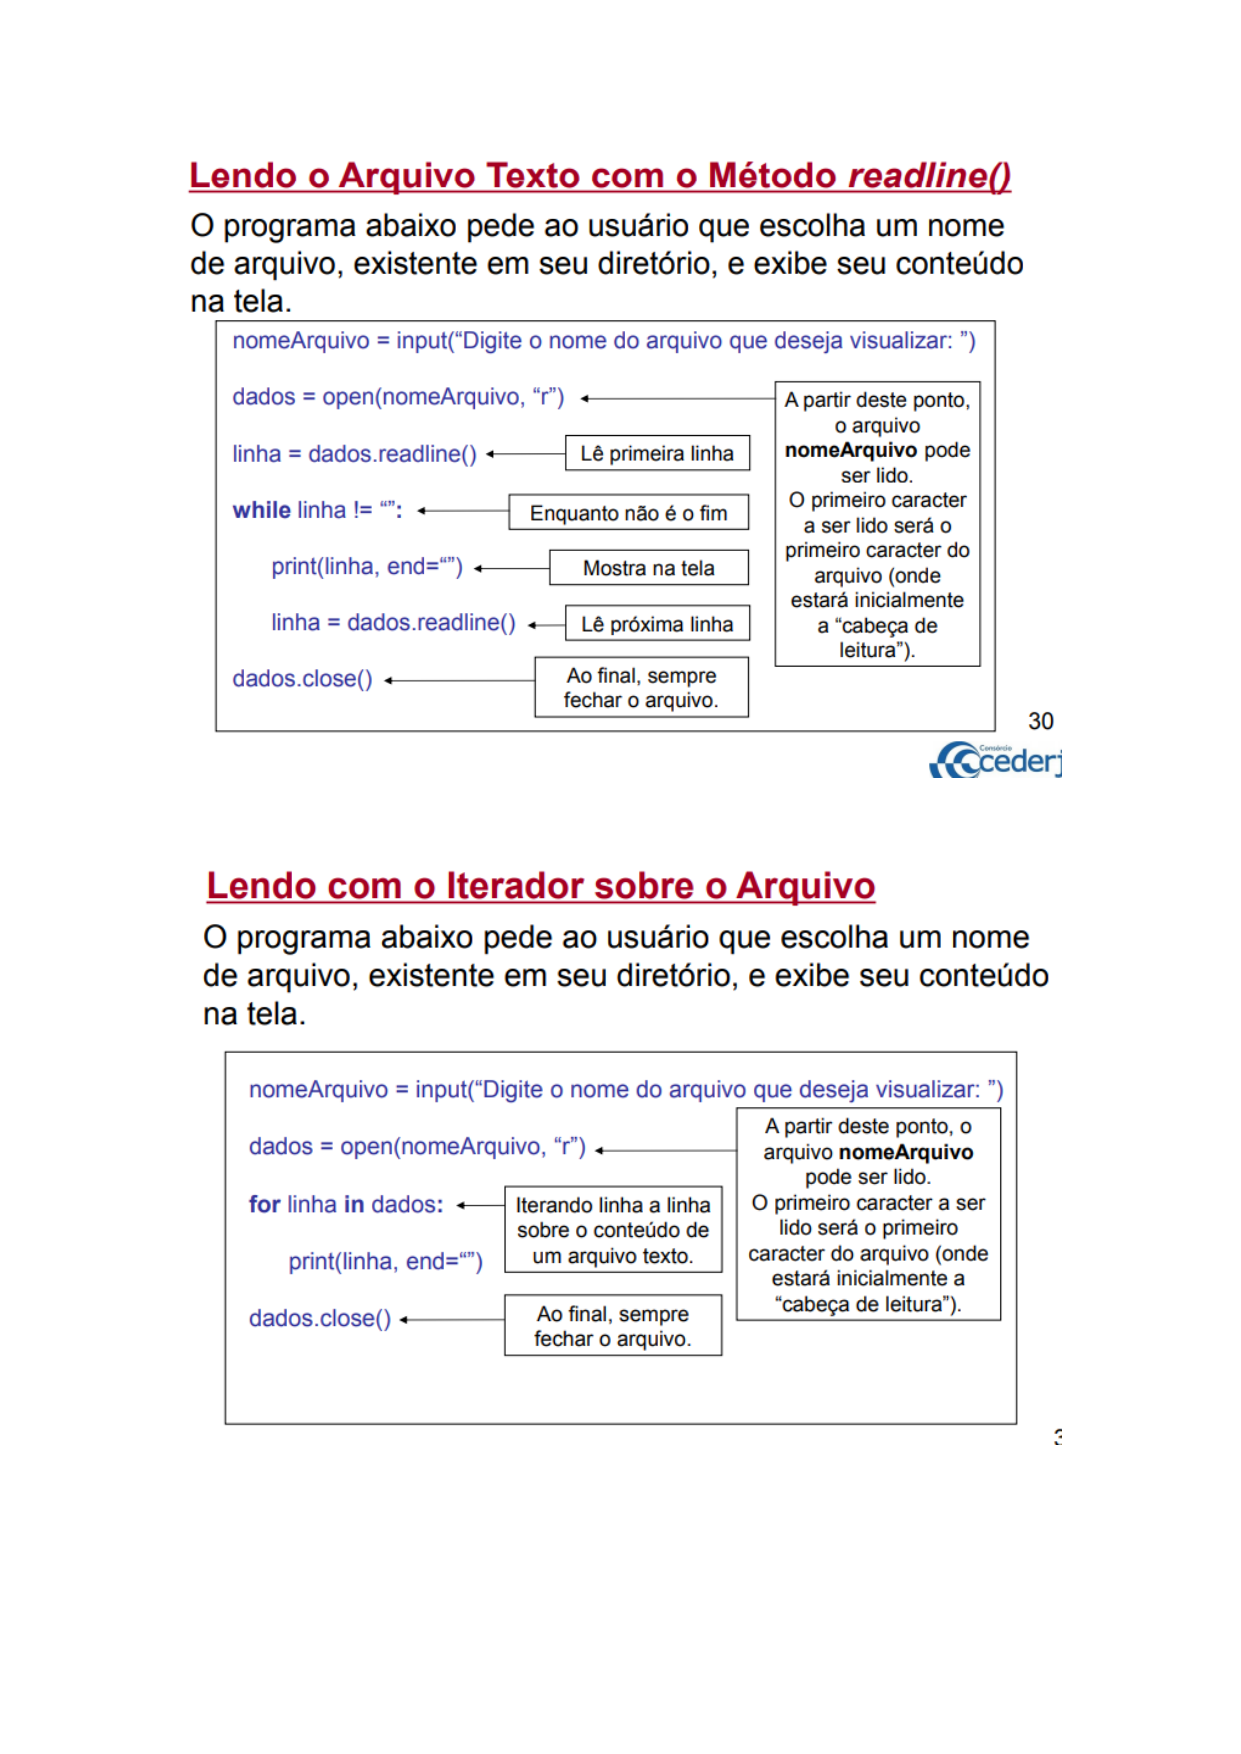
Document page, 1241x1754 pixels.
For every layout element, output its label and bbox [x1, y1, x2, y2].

picture [177, 855, 1062, 1445]
picture [177, 147, 1062, 778]
